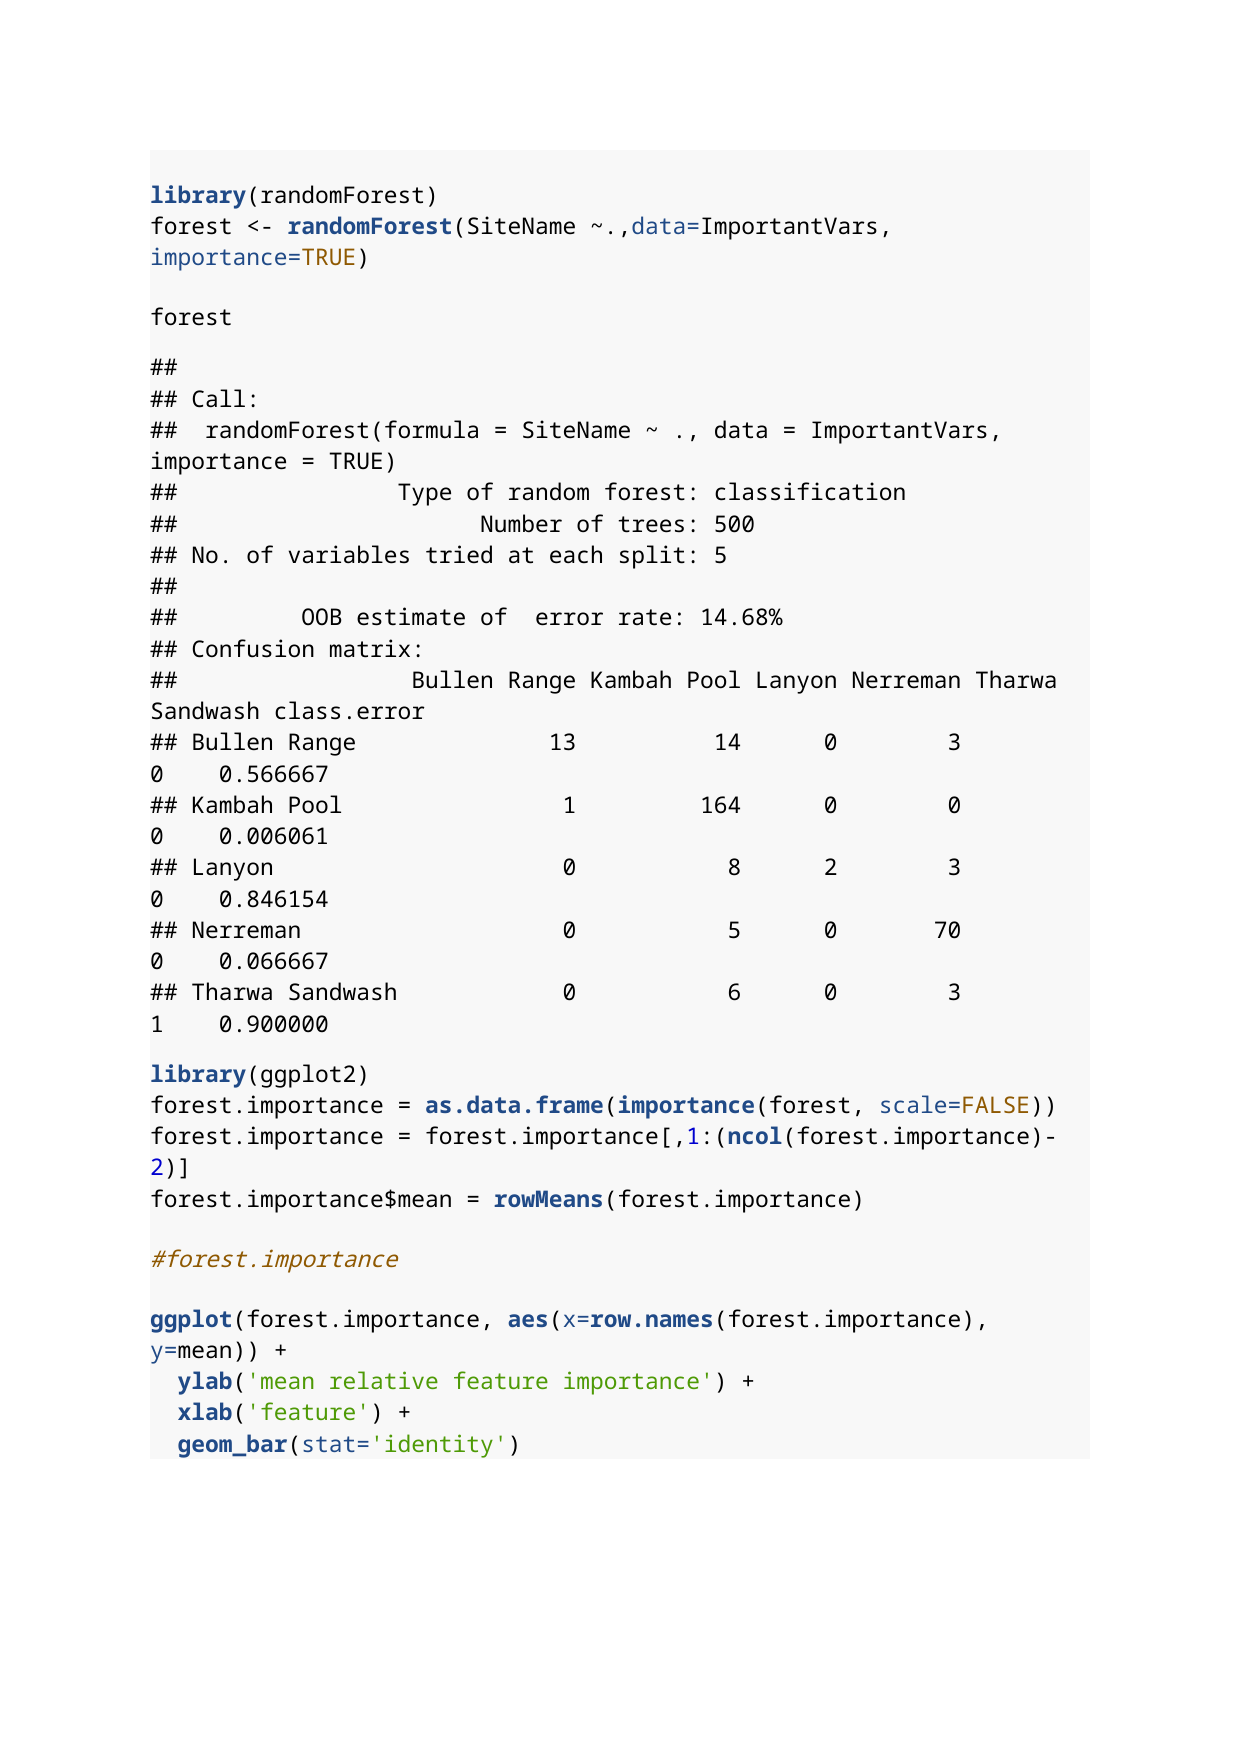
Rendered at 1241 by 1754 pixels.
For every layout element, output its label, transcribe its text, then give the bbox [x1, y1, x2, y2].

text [150, 150, 1090, 332]
text library(ggplot2) forest.importance = as.data.frame(importance(forest, scale=FALSE)) forest.importance = forest.importance[,1:(ncol(forest.importance)-2)] forest.importance$mean = rowMeans(forest.importance) #forest.importance ggplot(forest.importance, aes(x=row.names(forest.importance), y=mean)) + ylab('mean relative feature importance') + xlab('feature') + geom_bar(stat='identity') [150, 1057, 1090, 1459]
text ## ## Call: ## randomForest(formula = SiteName ~ ., data = ImportantVars, importance = TRUE) ## Type of random forest: classification ## Number of trees: 500 ## No. of variables tried at each split: 5 ## ## OOB estimate of error rate: 14.68% ## Confusion matrix: ## Bullen Range Kambah Pool Lanyon Nerreman Tharwa Sandwash class.error ## Bullen Range 13 14 0 3 0 0.566667 ## Kambah Pool 1 164 0 0 0 0.006061 ## Lanyon 0 8 2 3 0 0.846154 ## Nerreman 0 5 0 70 0 0.066667 ## Tharwa Sandwash 0 6 0 3 1 0.900000 [150, 351, 1090, 1039]
